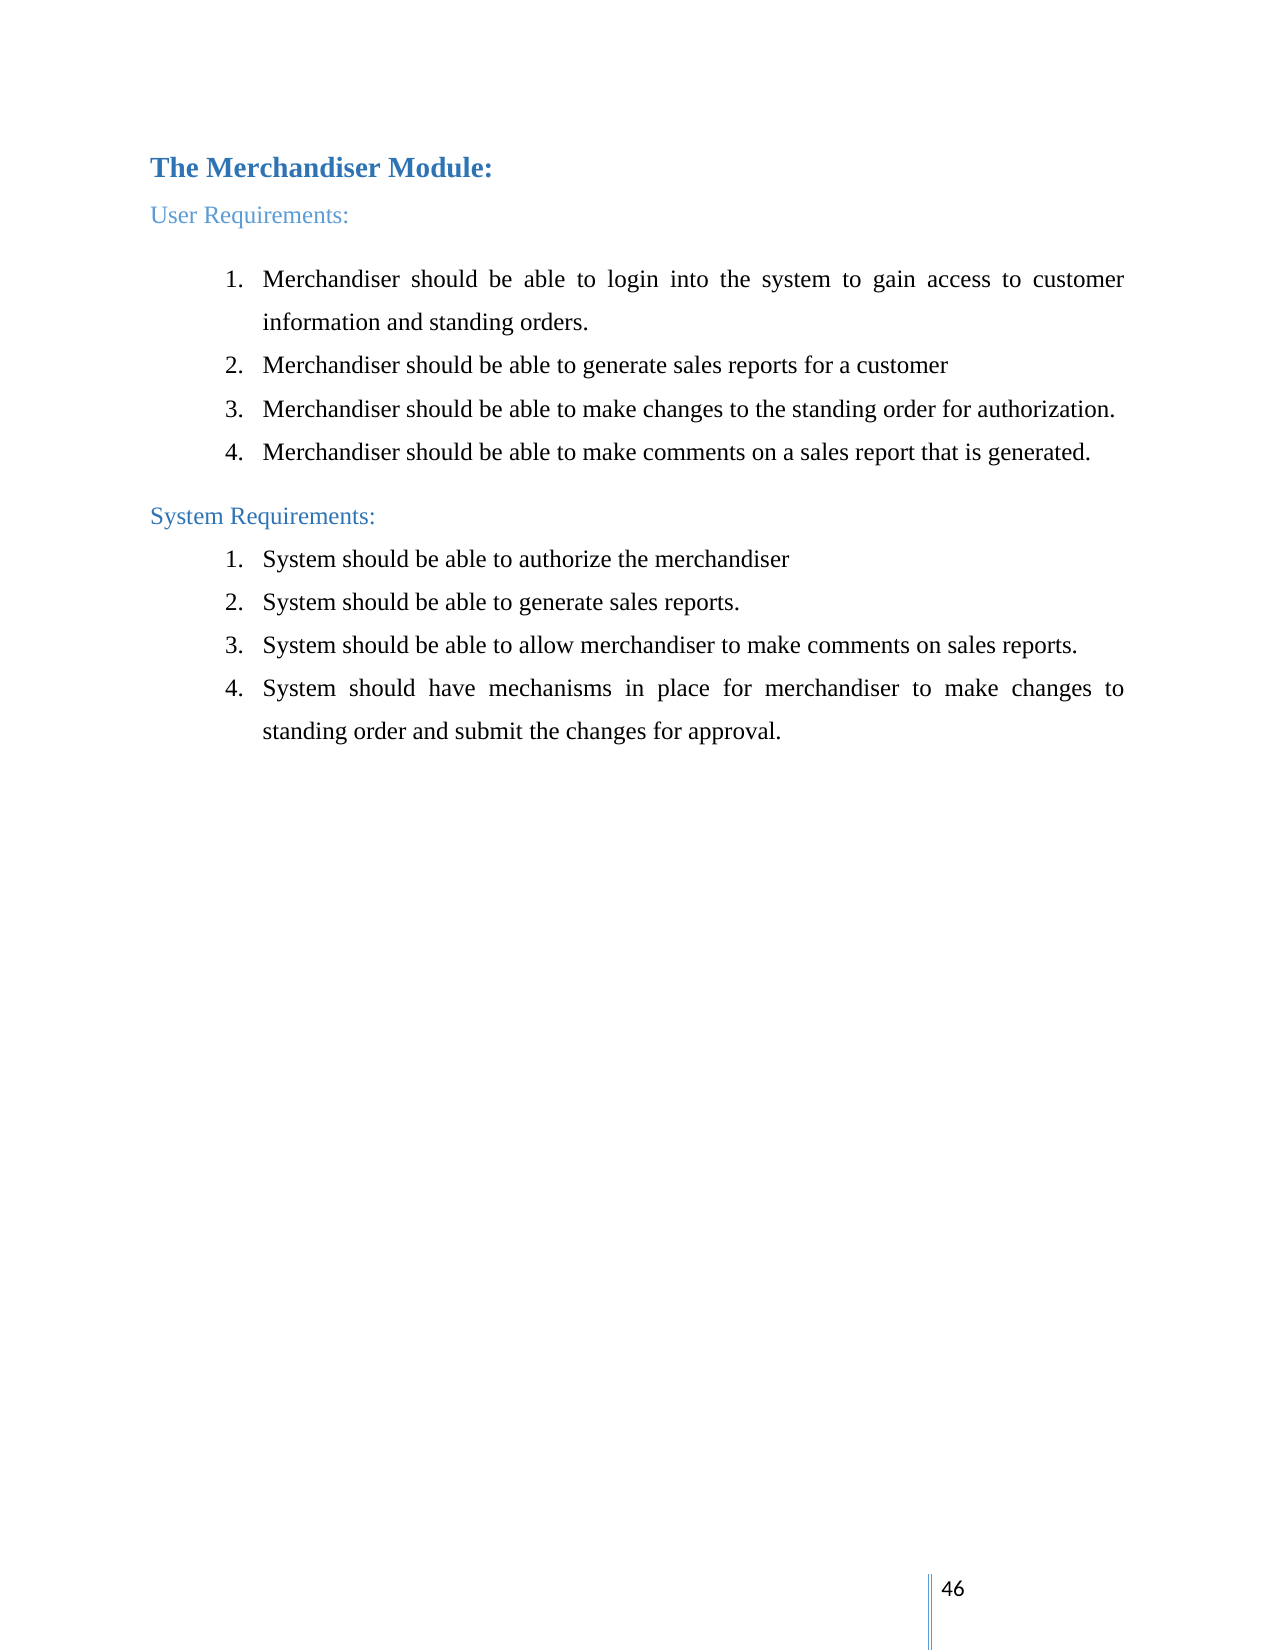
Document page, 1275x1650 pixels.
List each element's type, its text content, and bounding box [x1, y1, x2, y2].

text User Requirements: [150, 200, 1125, 229]
list System should have mechanisms in place for merchandiser to make changes to standing order and submit the changes for approval. [225, 673, 1125, 745]
subtitle System Requirements: [150, 501, 1125, 529]
list System should be able to authorize the merchandiser [225, 544, 1125, 573]
list Merchandiser should be able to generate sales reports for a customer [225, 351, 1125, 379]
list Merchandiser should be able to make changes to the standing order for authorization. [225, 394, 1125, 422]
list Merchandiser should be able to make comments on a sales report that is generated. [225, 437, 1125, 466]
list System should be able to allow merchandiser to make comments on sales reports. [225, 630, 1125, 659]
subtitle The Merchandiser Module: [150, 150, 1125, 183]
list System should be able to generate sales reports. [225, 587, 1125, 616]
list Merchandiser should be able to login into the system to gain access to customer information and standing orders. [225, 264, 1125, 336]
